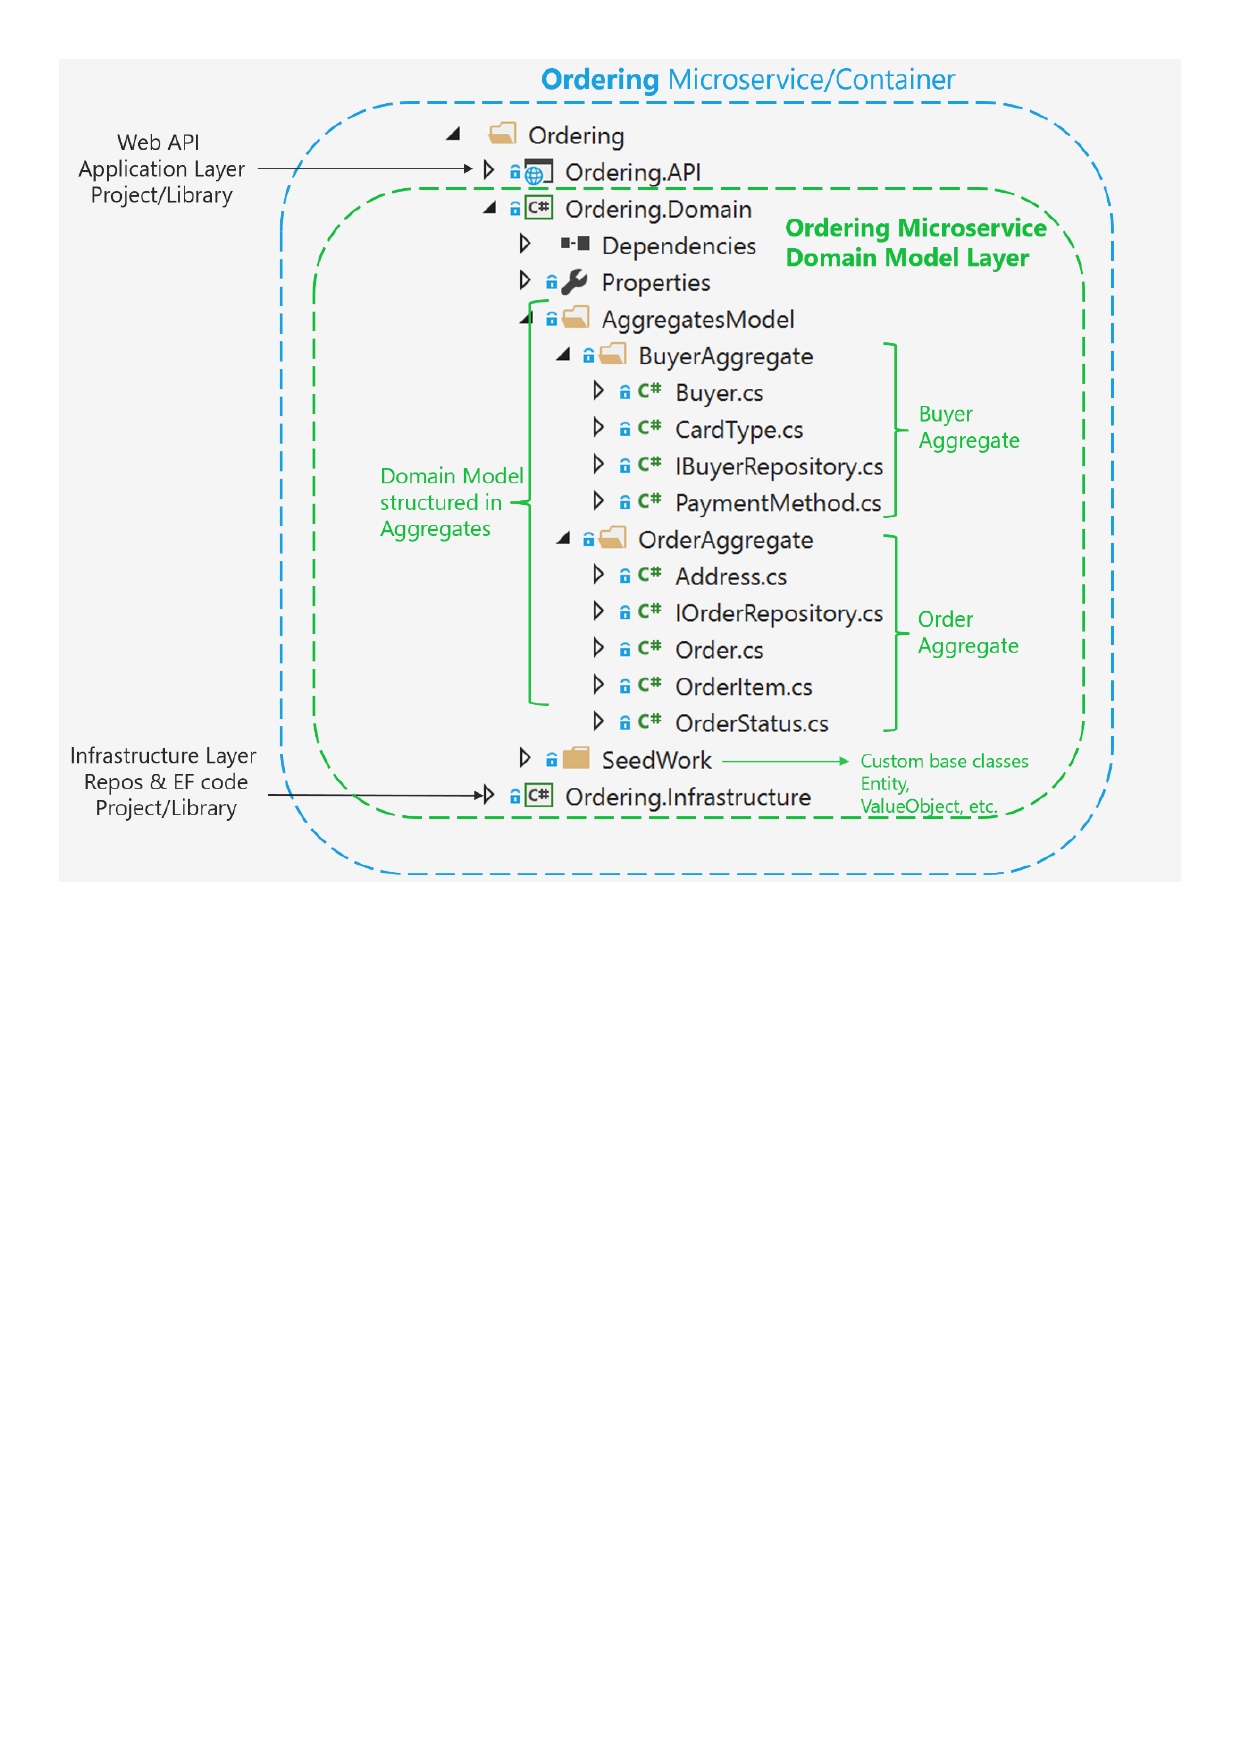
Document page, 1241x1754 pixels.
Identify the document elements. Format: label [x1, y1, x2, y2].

picture [59, 59, 1182, 882]
